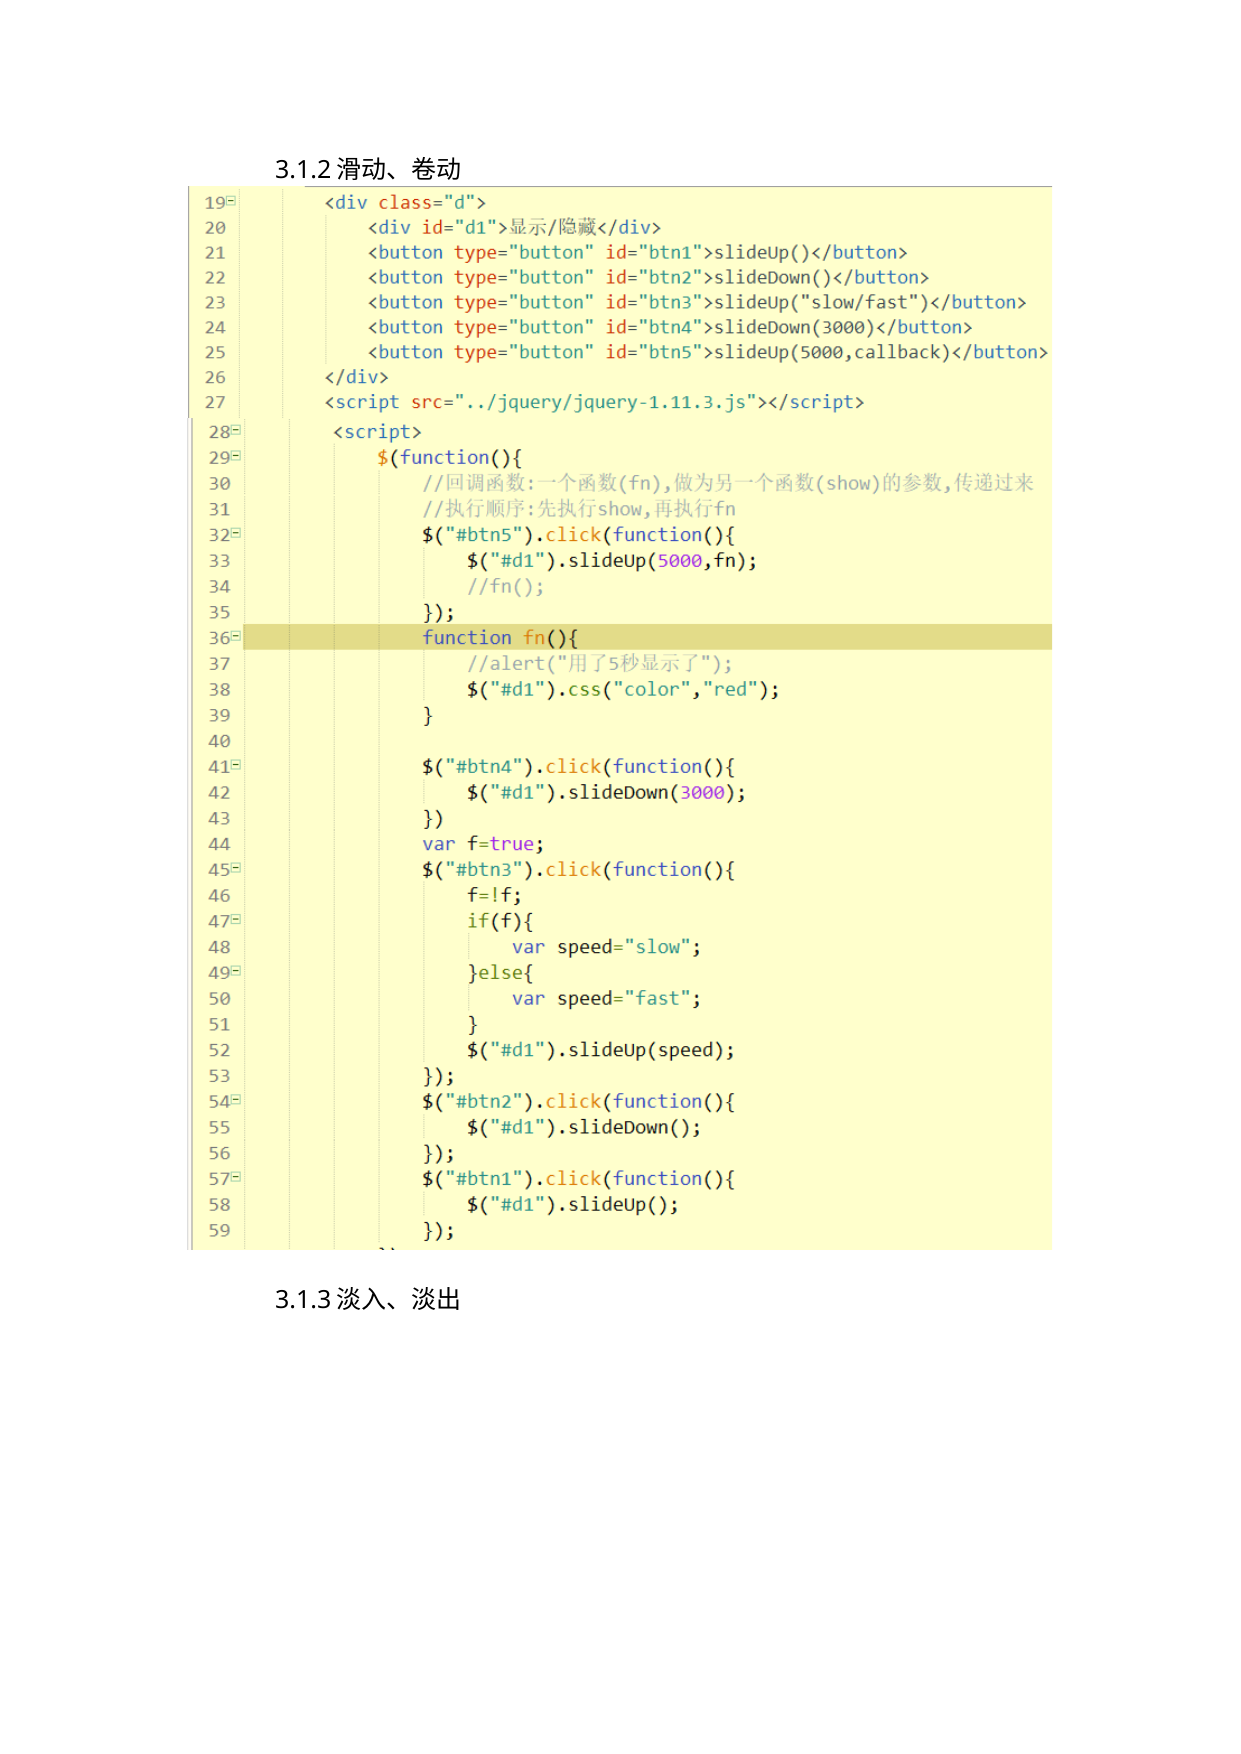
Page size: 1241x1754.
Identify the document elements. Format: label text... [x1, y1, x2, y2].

subtitle 3.1.2滑动、卷动 [238, 150, 1053, 186]
picture [187, 186, 1053, 1250]
subtitle 3.1.3淡入、淡出 [238, 1279, 1053, 1315]
